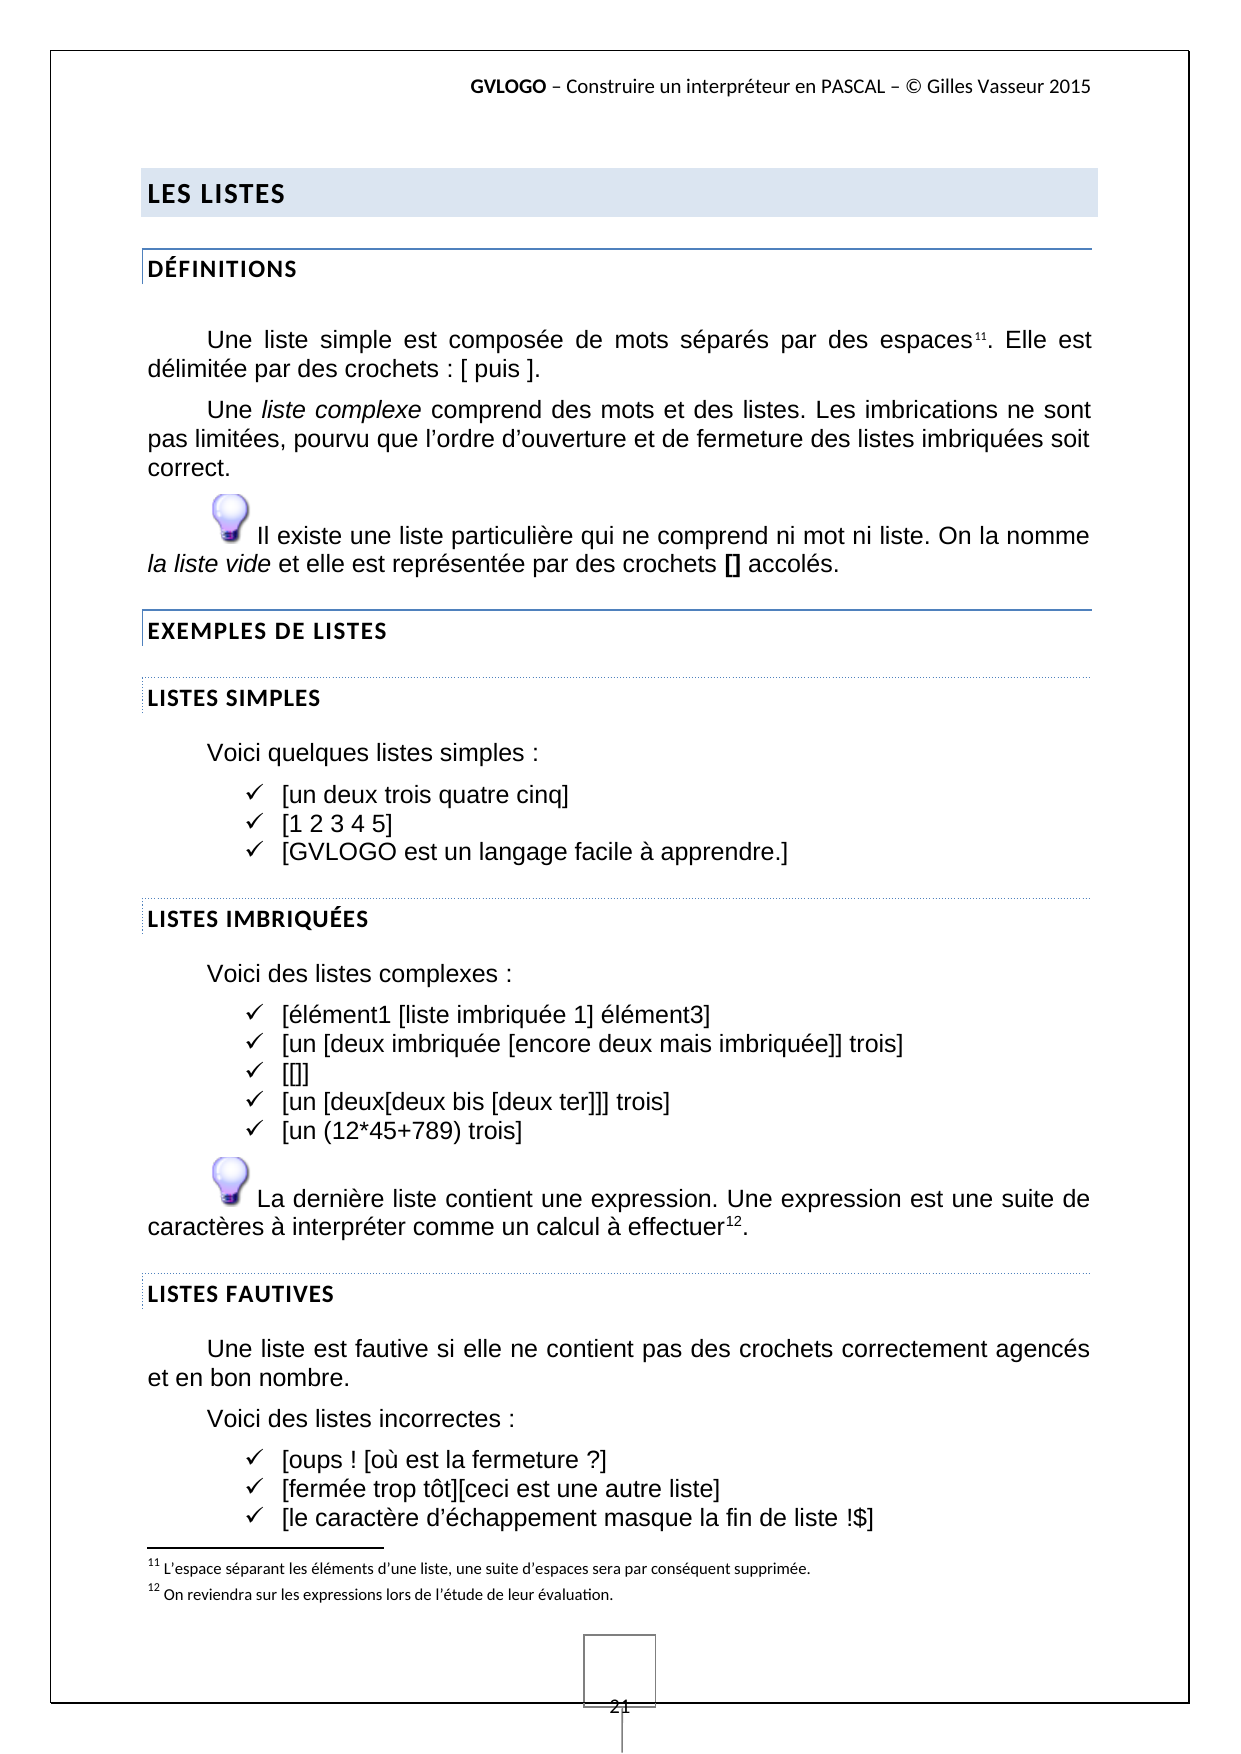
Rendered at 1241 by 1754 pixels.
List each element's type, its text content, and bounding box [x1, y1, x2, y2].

list [oups ! [où est la fermeture ?] [244, 1445, 1092, 1474]
text Voici des listes complexes : [147, 959, 1092, 988]
list [le caractère d’échappement masque la fin de liste !$] [244, 1503, 1092, 1532]
text Une liste est fautive si elle ne contient pas des crochets correctement agencés et en bon nombre. [147, 1334, 1092, 1391]
subtitle Les listes [148, 175, 1092, 210]
text Voici des listes incorrectes : [147, 1404, 1092, 1433]
subtitle Définitions [143, 250, 1092, 284]
text Il existe une liste particulière qui ne comprend ni mot ni liste. On la nomme la liste vide et elle est représentée par des crochets [] accolés. [147, 494, 1092, 578]
subtitle Exemples de listes [143, 611, 1092, 646]
list [un (12*45+789) trois] [244, 1116, 1092, 1144]
subtitle Listes imbriquées [142, 897, 1092, 934]
list [élément1 [liste imbriquée 1] élément3] [244, 1000, 1092, 1029]
text La dernière liste contient une expression. Une expression est une suite de caractères à interpréter comme un calcul à effectuer. [147, 1157, 1092, 1241]
list [un [deux imbriquée [encore deux mais imbriquée]] trois] [244, 1029, 1092, 1058]
list [GVLOGO est un langage facile à apprendre.] [244, 837, 1092, 866]
subtitle Listes fautives [142, 1272, 1092, 1309]
list [un deux trois quatre cinq] [244, 780, 1092, 808]
list [[]] [244, 1058, 1092, 1087]
list [1 2 3 4 5] [244, 808, 1092, 837]
text Voici quelques listes simples : [147, 738, 1092, 767]
text Une liste simple est composée de mots séparés par des espaces. Elle est délimitée par des crochets : [ puis ]. [147, 325, 1092, 383]
list [fermée trop tôt][ceci est une autre liste] [244, 1474, 1092, 1503]
subtitle Listes simples [142, 677, 1092, 713]
list [un [deux[deux bis [deux ter]]] trois] [244, 1087, 1092, 1116]
picture [206, 1157, 257, 1207]
picture [206, 494, 257, 544]
text Une liste complexe comprend des mots et des listes. Les imbrications ne sont pas limitées, pourvu que l’ordre d’ouverture et de fermeture des listes imbriquées soit correct. [147, 395, 1092, 482]
